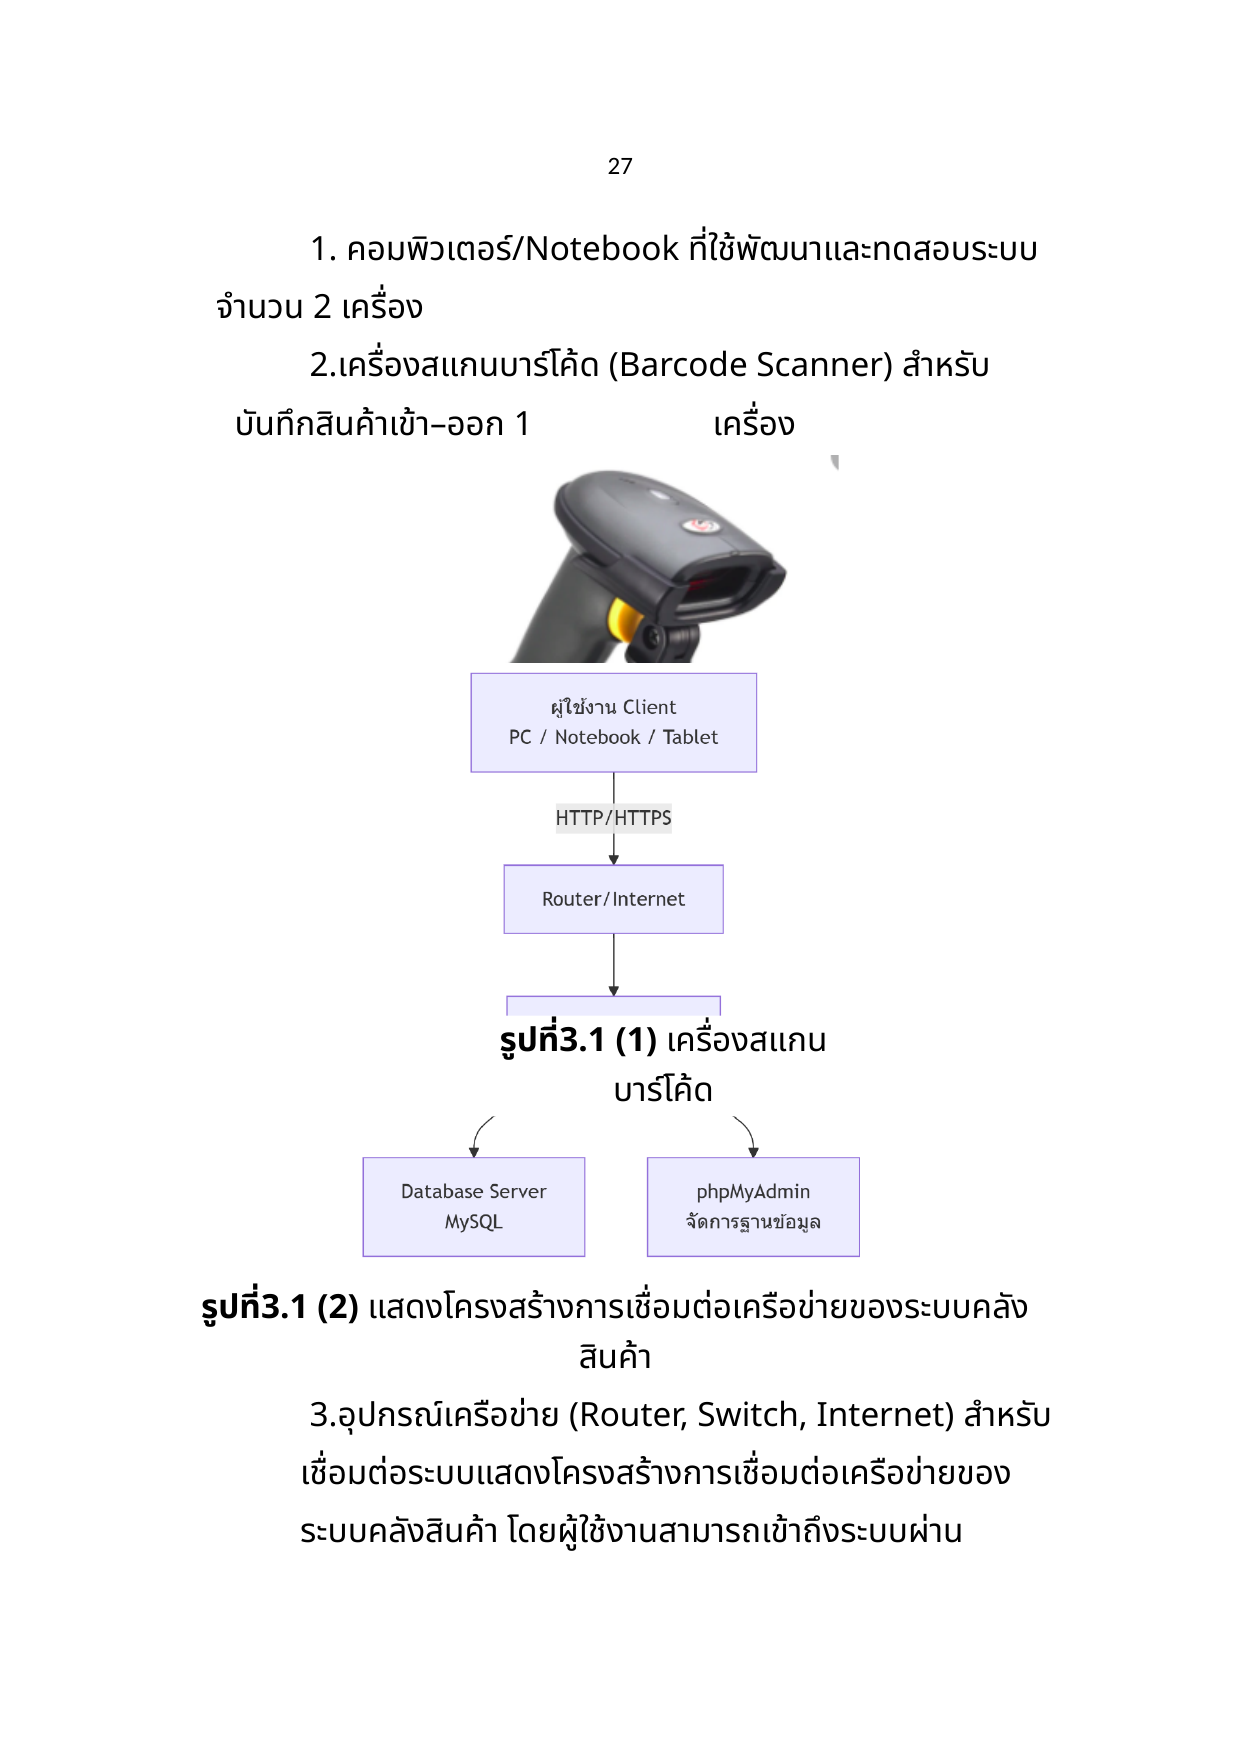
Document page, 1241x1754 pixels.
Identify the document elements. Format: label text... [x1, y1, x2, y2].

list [300, 457, 1053, 1558]
list คอมพิวเตอร์/Notebook ที่ใช้พัฒนาและทดสอบระบบ จำนวน 2 เครื่อง [216, 225, 1053, 334]
picture [178, 455, 1044, 1266]
list เครื่องสแกนบาร์โค้ด (Barcode Scanner) สำหรับบันทึกสินค้าเข้า–ออก 1 เครื่อง [234, 341, 1053, 450]
